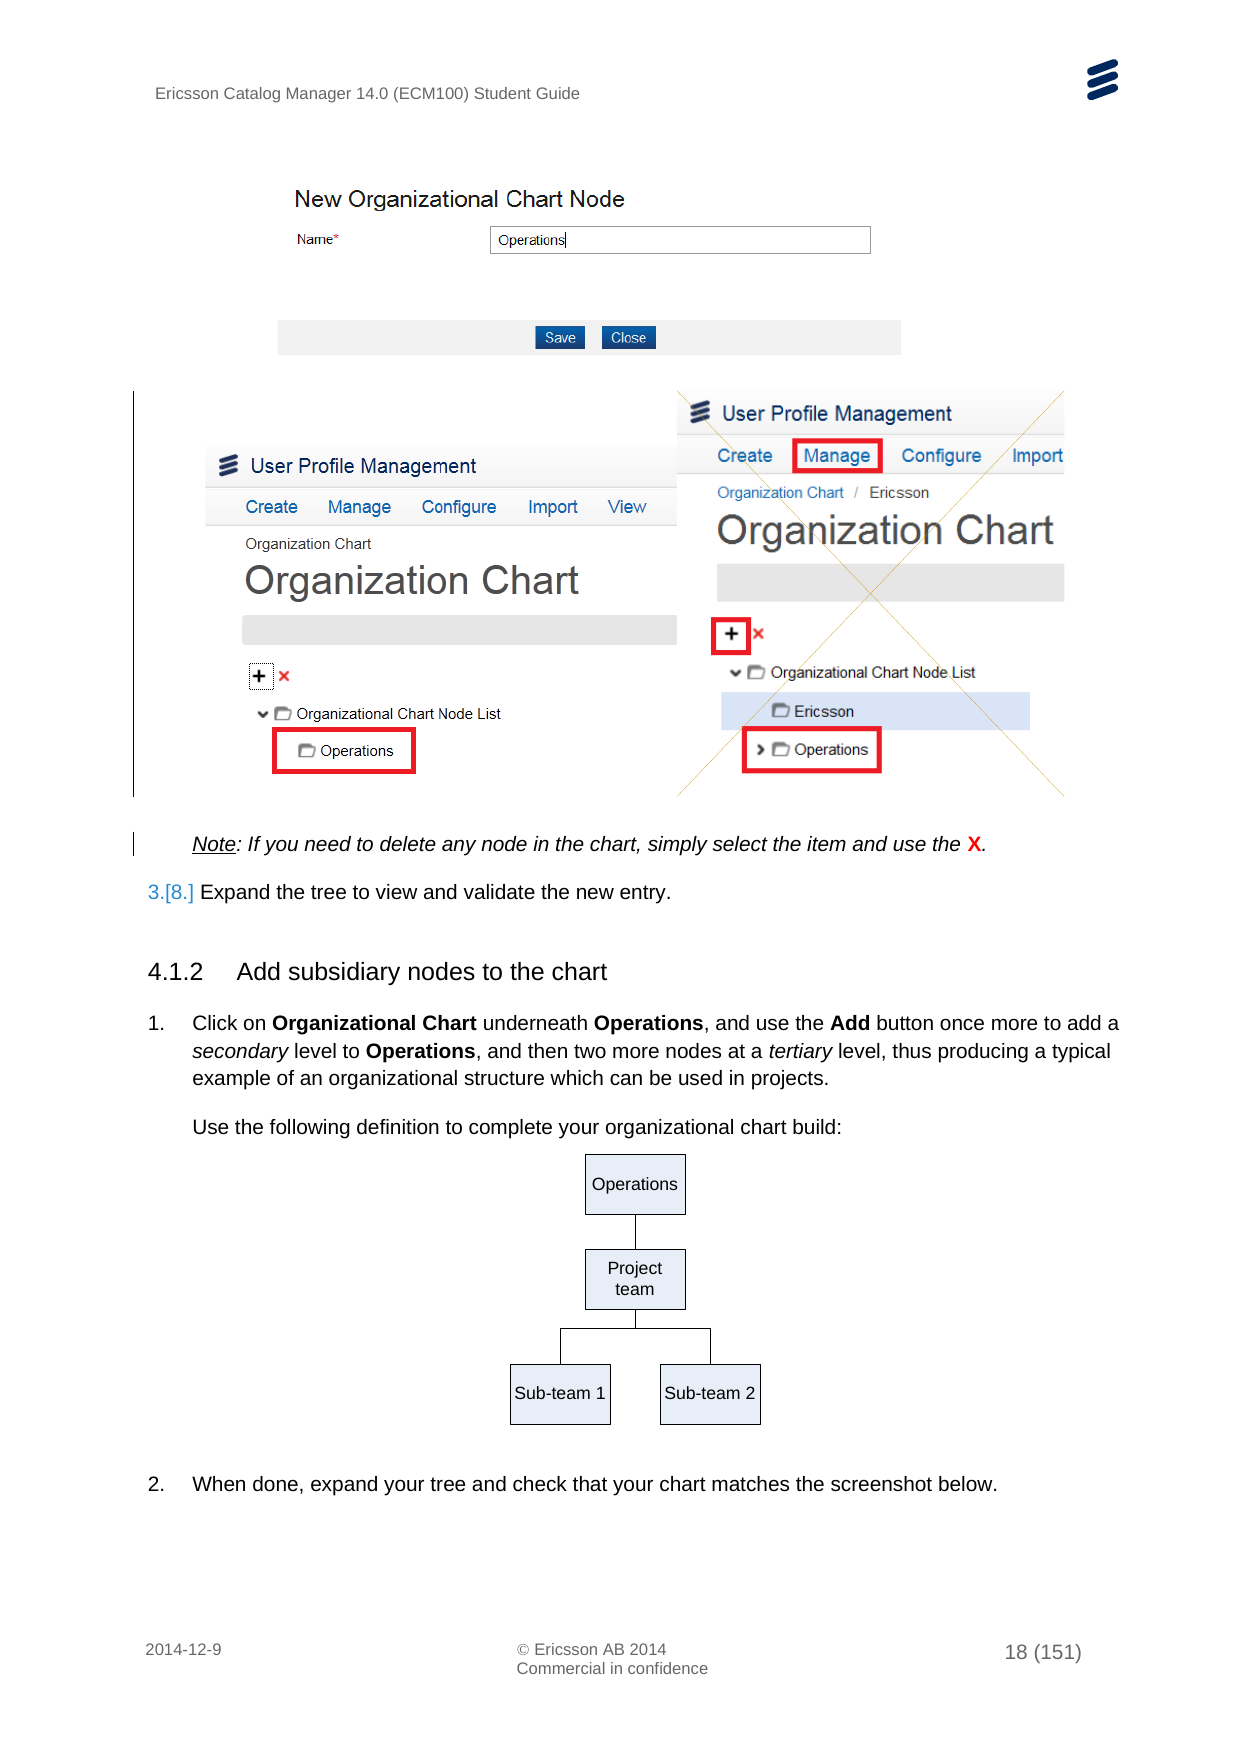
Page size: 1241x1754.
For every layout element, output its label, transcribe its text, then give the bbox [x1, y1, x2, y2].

text Use the following definition to complete your organizational chart build: [192, 1114, 1122, 1138]
text Expand the tree to view and validate the new entry. [148, 880, 1122, 904]
picture [872, 392, 1065, 796]
text Note: If you need to delete any node in the chart, simply select the item and use the X. [192, 832, 1122, 856]
list Click on Organizational Chart underneath Operations, and use the Add button once more to add a secondary level to Operations, and then two more nodes at a tertiary level, thus producing a typical example of an organizational structure which can be used in projects. [148, 1011, 1122, 1090]
list When done, expand your tree and check that your chart matches the screenshot below. [148, 1472, 1122, 1496]
picture [205, 391, 869, 797]
picture [277, 158, 902, 356]
picture [678, 390, 1063, 592]
subtitle Add subsidiary nodes to the chart [148, 957, 1122, 986]
picture [678, 595, 1063, 797]
